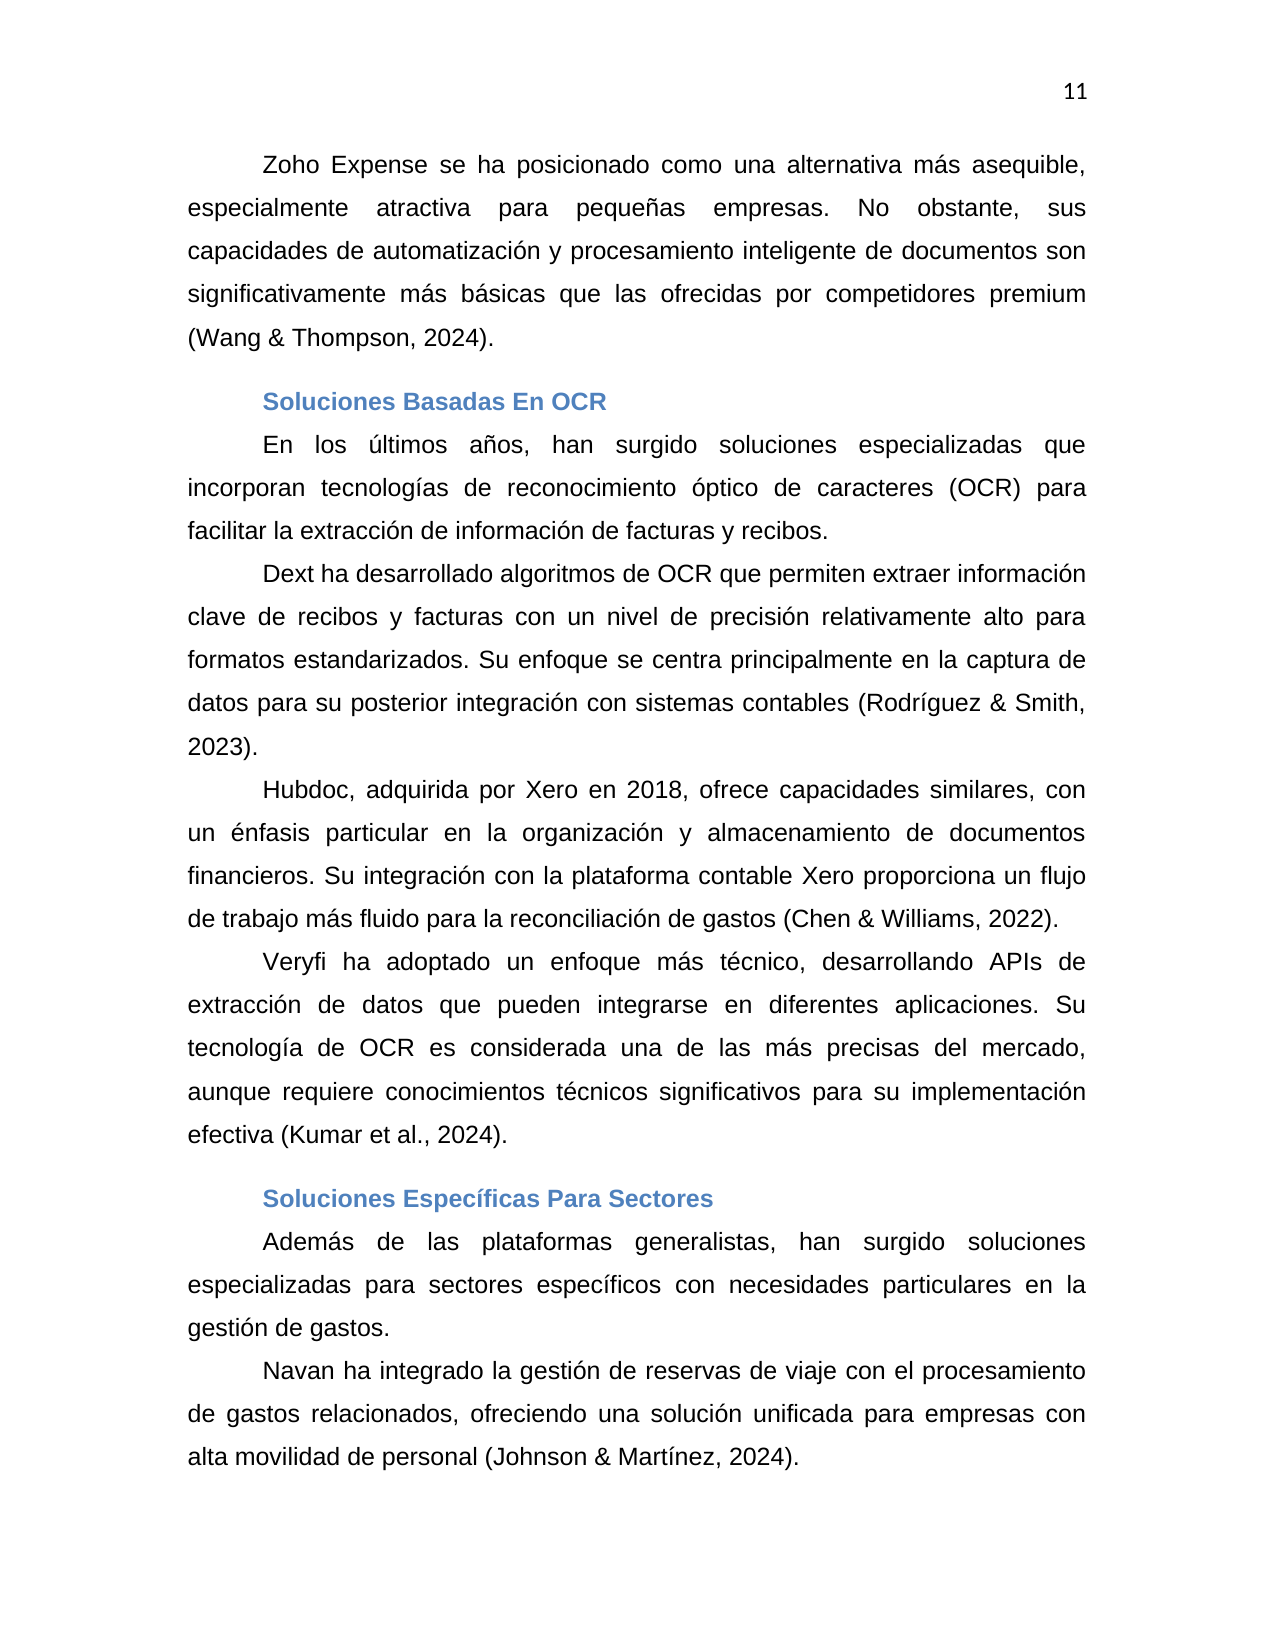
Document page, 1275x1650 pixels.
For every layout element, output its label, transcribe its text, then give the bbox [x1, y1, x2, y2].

text Además de las plataformas generalistas, han surgido soluciones especializadas para sectores específicos con necesidades particulares en la gestión de gastos. [187, 1227, 1087, 1342]
text En los últimos años, han surgido soluciones especializadas que incorporan tecnologías de reconocimiento óptico de caracteres (OCR) para facilitar la extracción de información de facturas y recibos. [187, 429, 1087, 544]
text Dext ha desarrollado algoritmos de OCR que permiten extraer información clave de recibos y facturas con un nivel de precisión relativamente alto para formatos estandarizados. Su enfoque se centra principalmente en la captura de datos para su posterior integración con sistemas contables (Rodríguez & Smith, 2023). [187, 559, 1087, 760]
text Veryfi ha adoptado un enfoque más técnico, desarrollando APIs de extracción de datos que pueden integrarse en diferentes aplicaciones. Su tecnología de OCR es considerada una de las más precisas del mercado, aunque requiere conocimientos técnicos significativos para su implementación efectiva (Kumar et al., 2024). [187, 947, 1087, 1148]
text Hubdoc, adquirida por Xero en 2018, ofrece capacidades similares, con un énfasis particular en la organización y almacenamiento de documentos financieros. Su integración con la plataforma contable Xero proporciona un flujo de trabajo más fluido para la reconciliación de gastos (Chen & Williams, 2022). [187, 774, 1087, 933]
text Zoho Expense se ha posicionado como una alternativa más asequible, especialmente atractiva para pequeñas empresas. No obstante, sus capacidades de automatización y procesamiento inteligente de documentos son significativamente más básicas que las ofrecidas por competidores premium (Wang & Thompson, 2024). [187, 150, 1087, 351]
text Navan ha integrado la gestión de reservas de viaje con el procesamiento de gastos relacionados, ofreciendo una solución unificada para empresas con alta movilidad de personal (Johnson & Martínez, 2024). [187, 1356, 1087, 1471]
subtitle Soluciones Basadas En OCR [187, 386, 1087, 415]
subtitle Soluciones Específicas Para Sectores [187, 1183, 1087, 1212]
